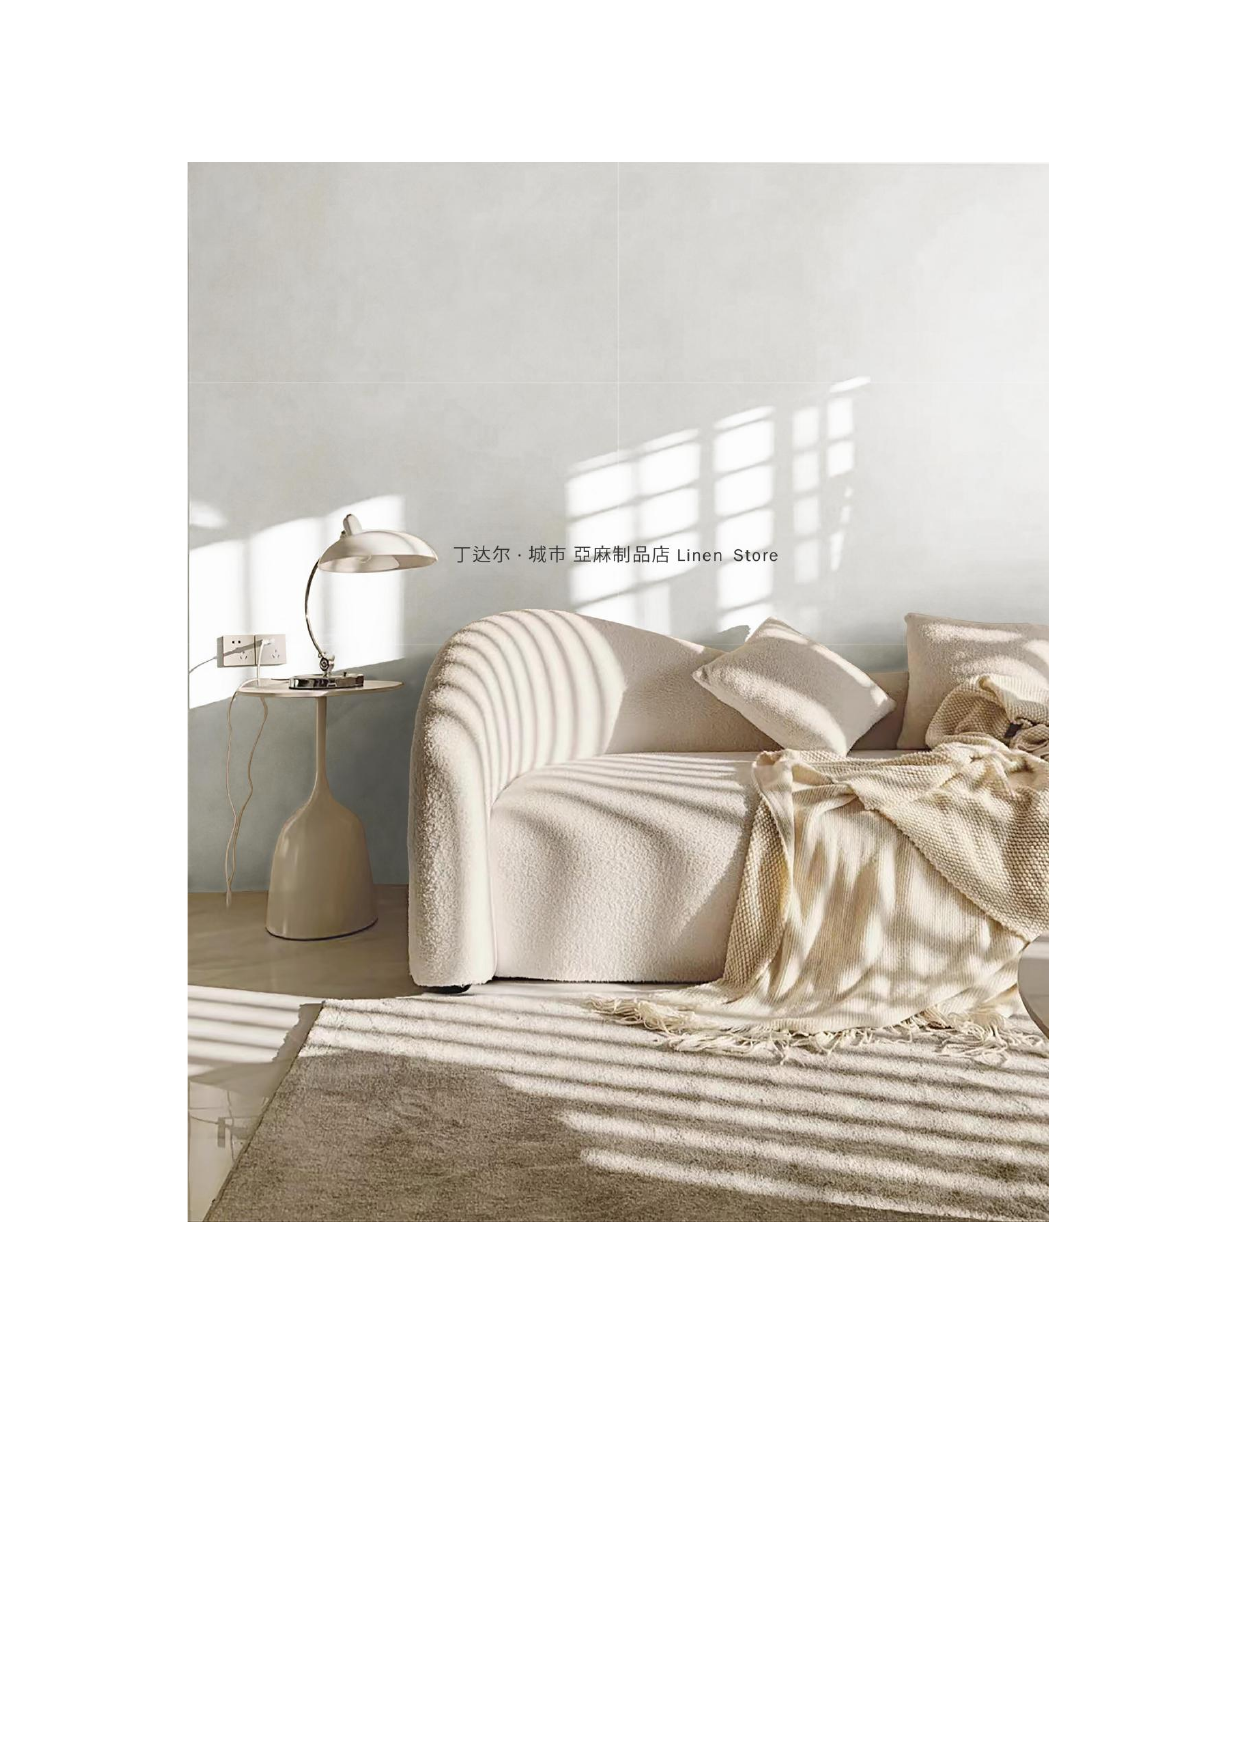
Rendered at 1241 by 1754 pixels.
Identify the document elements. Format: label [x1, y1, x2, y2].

picture [187, 162, 1049, 1222]
